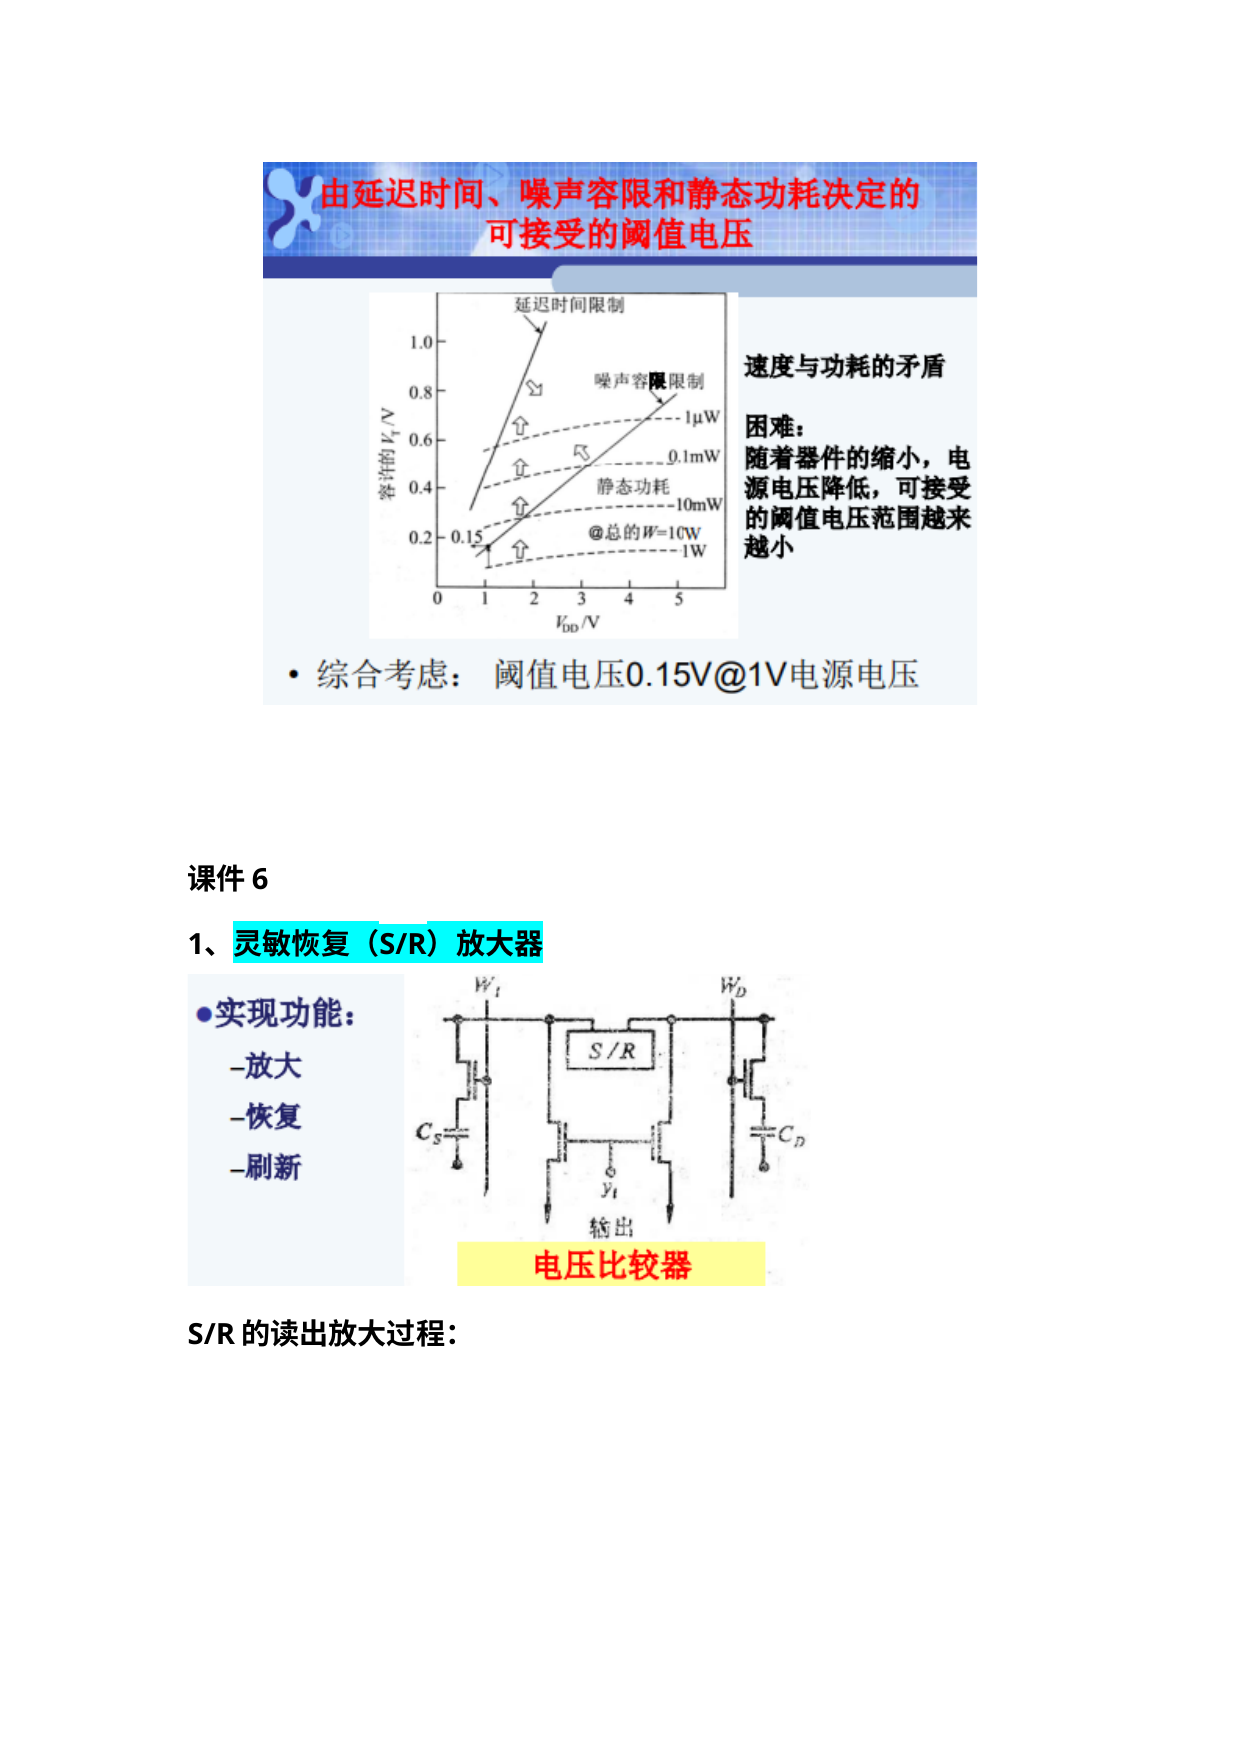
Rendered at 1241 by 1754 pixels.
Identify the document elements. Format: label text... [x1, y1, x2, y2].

text S/R的读出放大过程： [187, 1299, 1053, 1364]
picture [263, 162, 978, 705]
picture [187, 974, 811, 1286]
text 课件6 [187, 844, 1053, 909]
text 1、灵敏恢复（S/R）放大器 [187, 909, 1053, 974]
